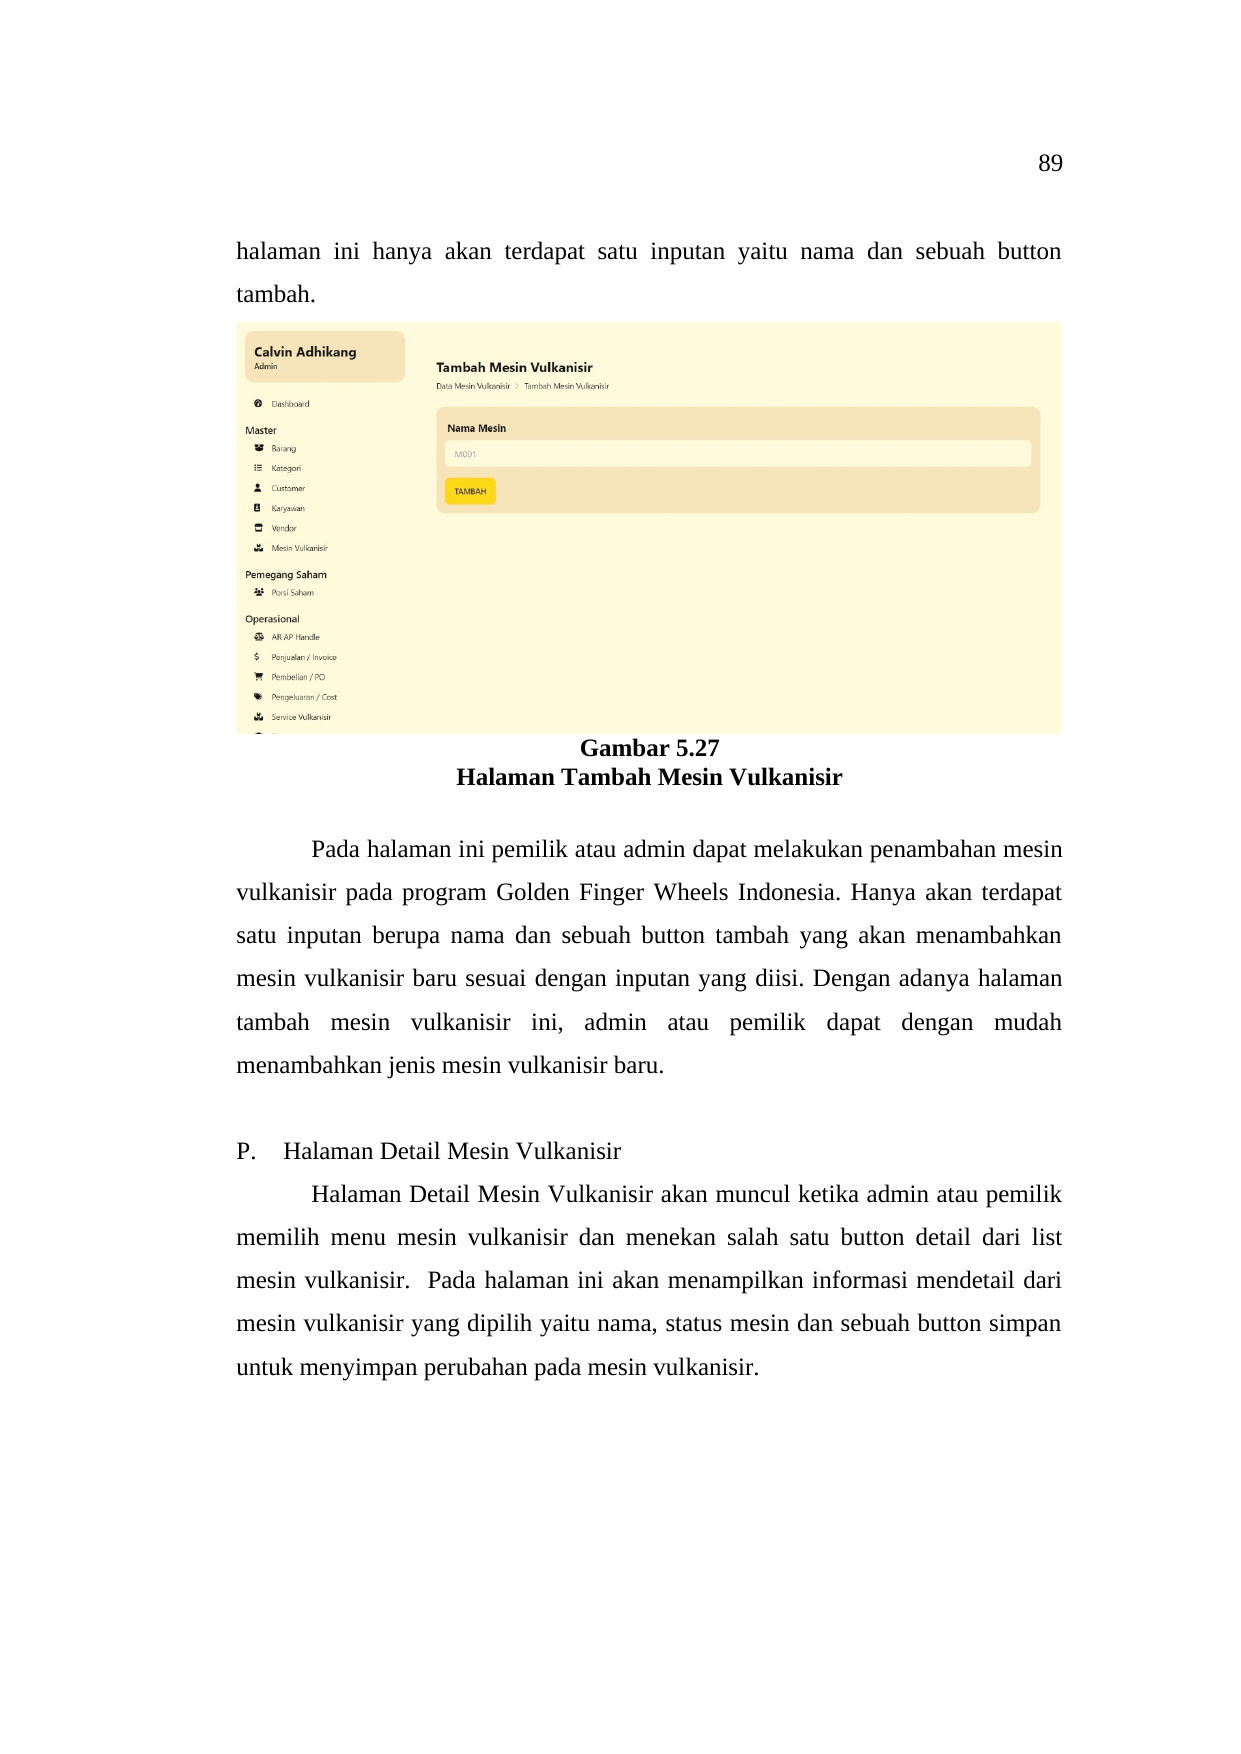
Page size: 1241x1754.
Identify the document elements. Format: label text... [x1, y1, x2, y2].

list Halaman Detail Mesin Vulkanisir [236, 1136, 1063, 1165]
text Halaman Tambah Mesin Vulkanisir [236, 762, 1063, 791]
picture [236, 322, 1062, 734]
text Halaman Detail Mesin Vulkanisir akan muncul ketika admin atau pemilik memilih menu mesin vulkanisir dan menekan salah satu button detail dari list mesin vulkanisir. Pada halaman ini akan menampilkan informasi mendetail dari mesin vulkanisir yang dipilih yaitu nama, status mesin dan sebuah button simpan untuk menyimpan perubahan pada mesin vulkanisir. [236, 1179, 1063, 1380]
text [236, 236, 1063, 308]
text Pada halaman ini pemilik atau admin dapat melakukan penambahan mesin vulkanisir pada program Golden Finger Wheels Indonesia. Hanya akan terdapat satu inputan berupa nama dan sebuah button tambah yang akan menambahkan mesin vulkanisir baru sesuai dengan inputan yang diisi. Dengan adanya halaman tambah mesin vulkanisir ini, admin atau pemilik dapat dengan mudah menambahkan jenis mesin vulkanisir baru. [236, 834, 1063, 1078]
text Gambar 5.27 [236, 733, 1063, 762]
